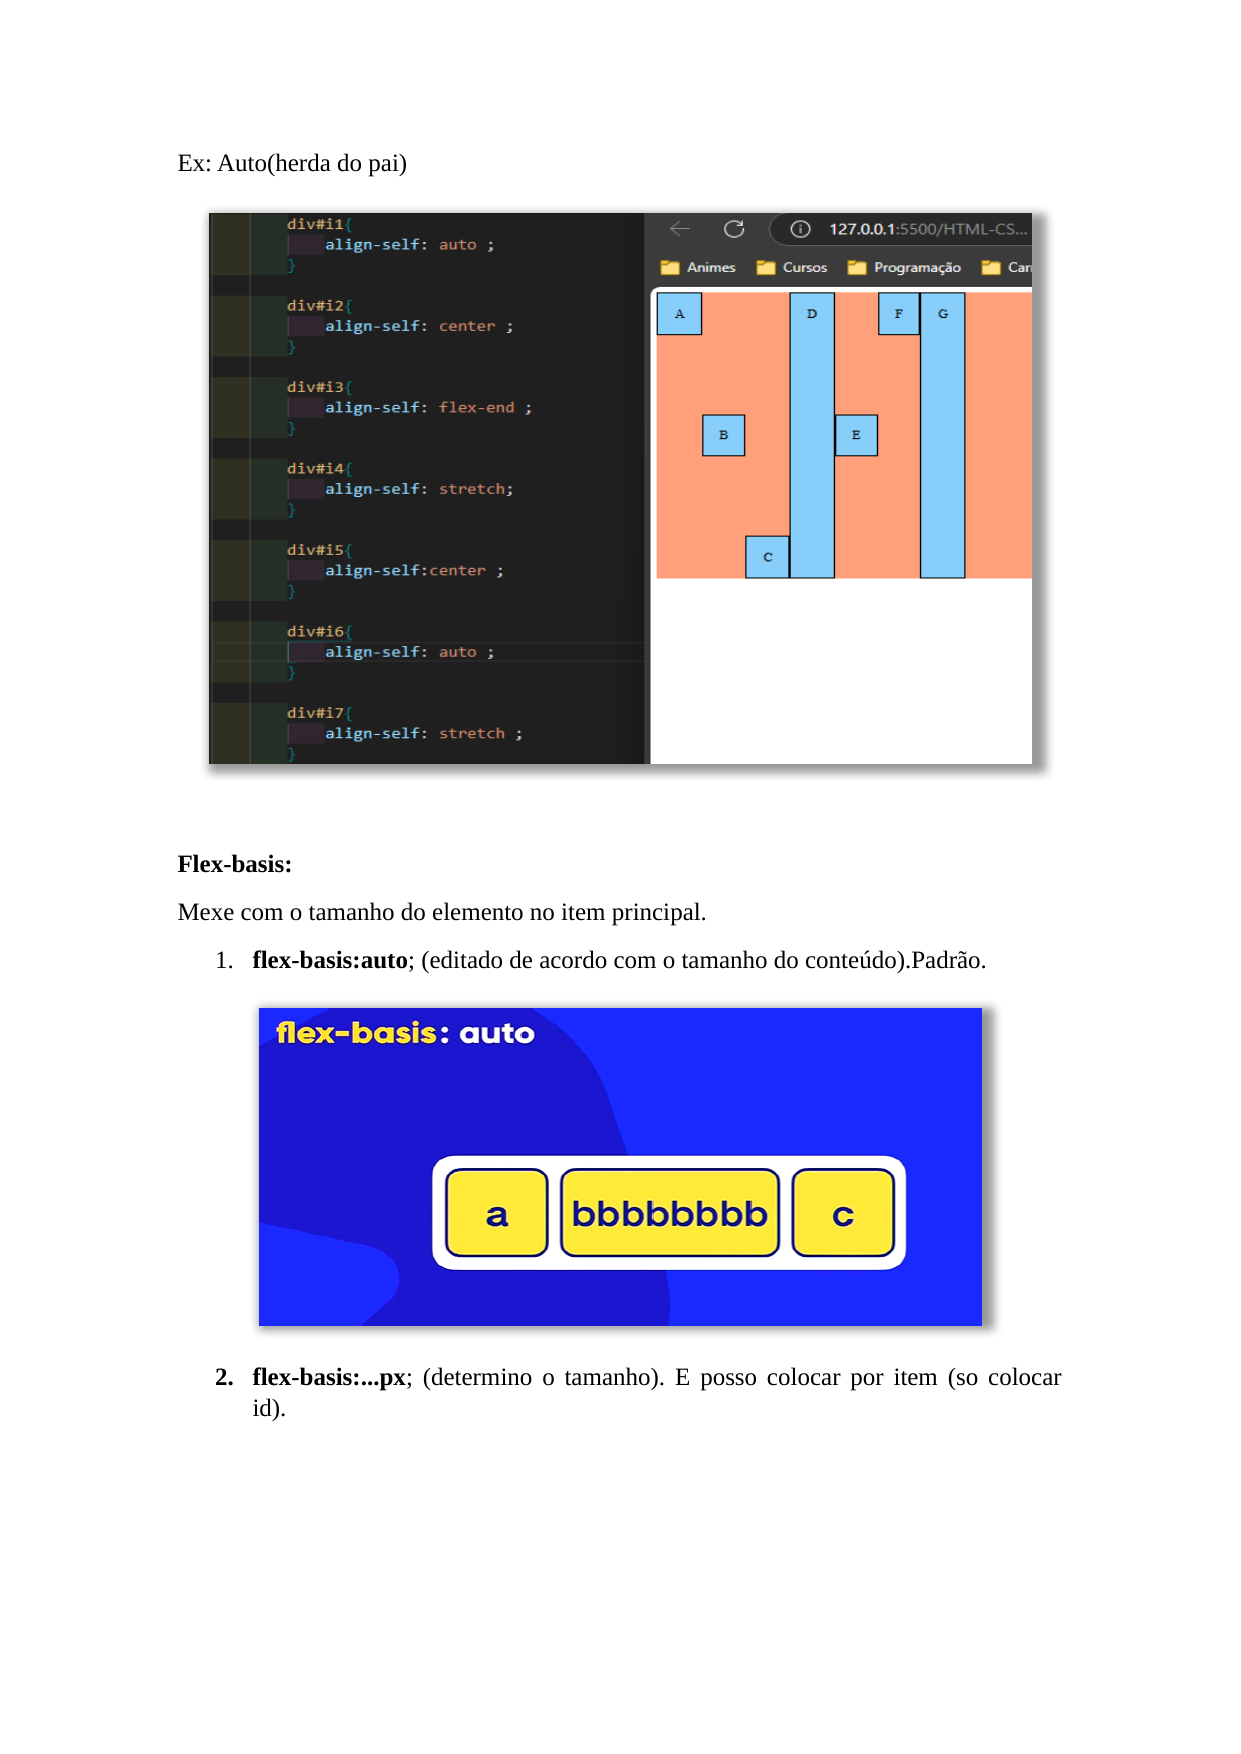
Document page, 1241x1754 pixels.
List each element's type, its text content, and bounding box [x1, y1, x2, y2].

text Ex: Auto(herda do pai) [177, 148, 1063, 176]
picture [209, 213, 1032, 764]
picture [259, 1008, 982, 1326]
list flex-basis:...px; (determino o tamanho). E posso colocar por item (so colocar id). [215, 1362, 1063, 1421]
text Mexe com o tamanho do elemento no item principal. [177, 897, 1063, 926]
list flex-basis:auto; (editado de acordo com o tamanho do conteúdo).Padrão. [215, 945, 1063, 974]
text Flex-basis: [177, 849, 1063, 878]
